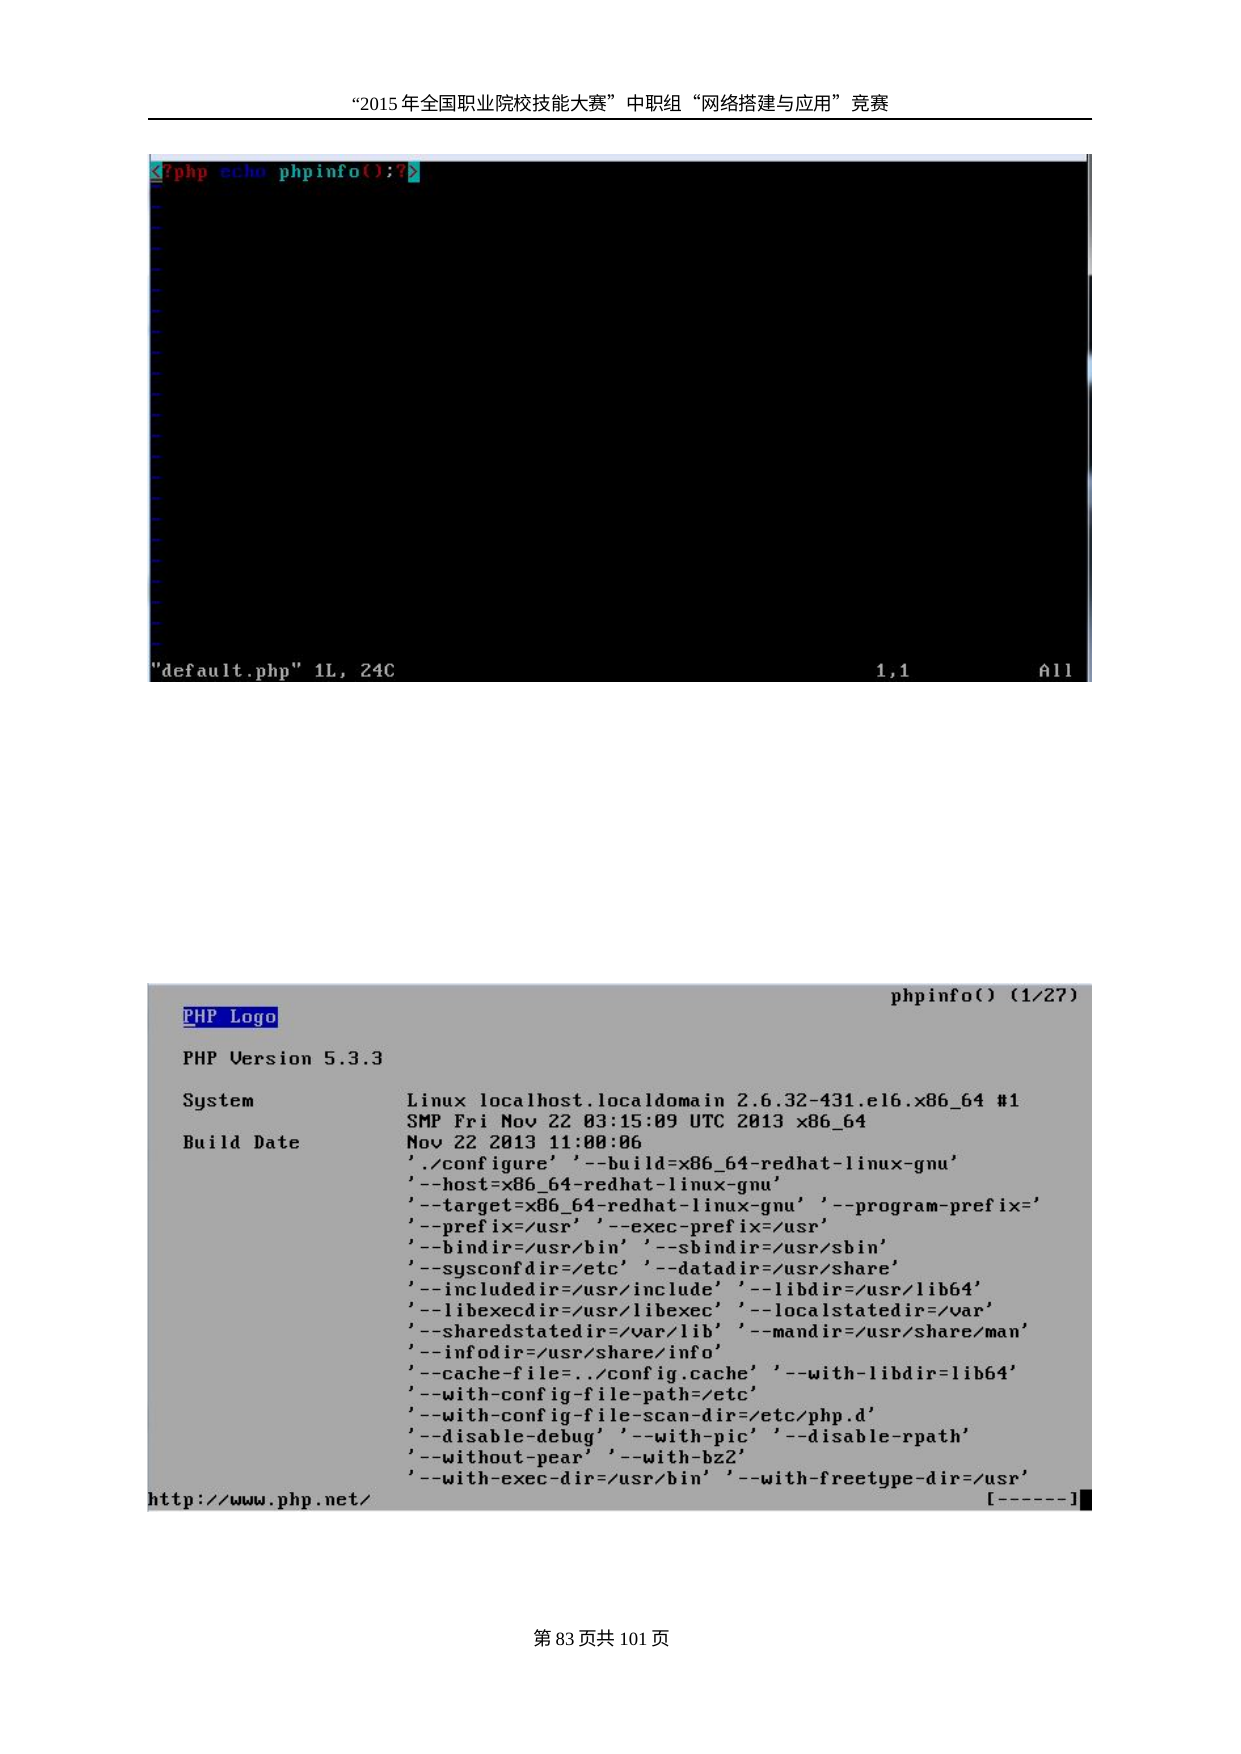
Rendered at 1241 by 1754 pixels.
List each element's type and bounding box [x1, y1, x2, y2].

picture [147, 983, 1092, 1512]
picture [147, 154, 1092, 682]
